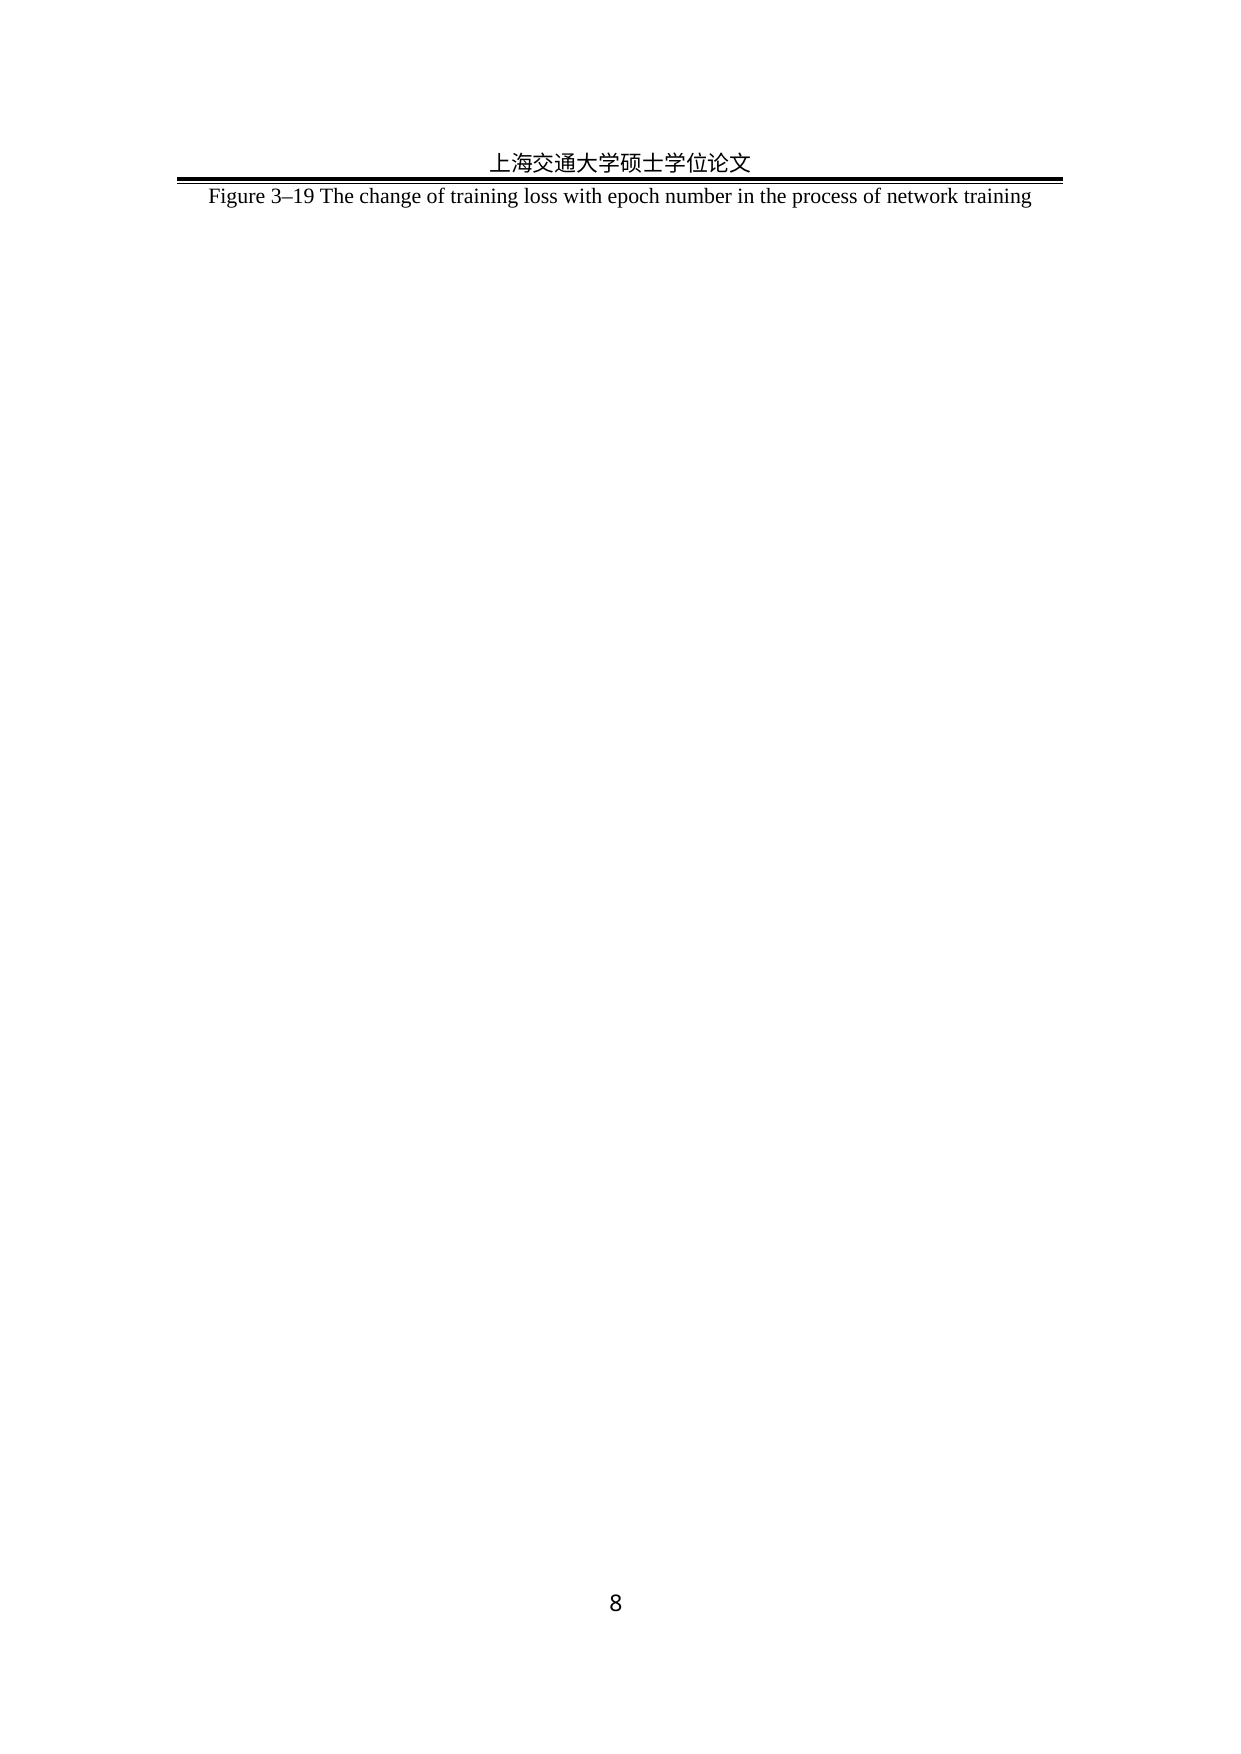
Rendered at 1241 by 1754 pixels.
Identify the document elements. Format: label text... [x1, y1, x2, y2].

text Figure 3–19 The change of training loss with epoch number in the process of network training [164, 183, 1076, 208]
